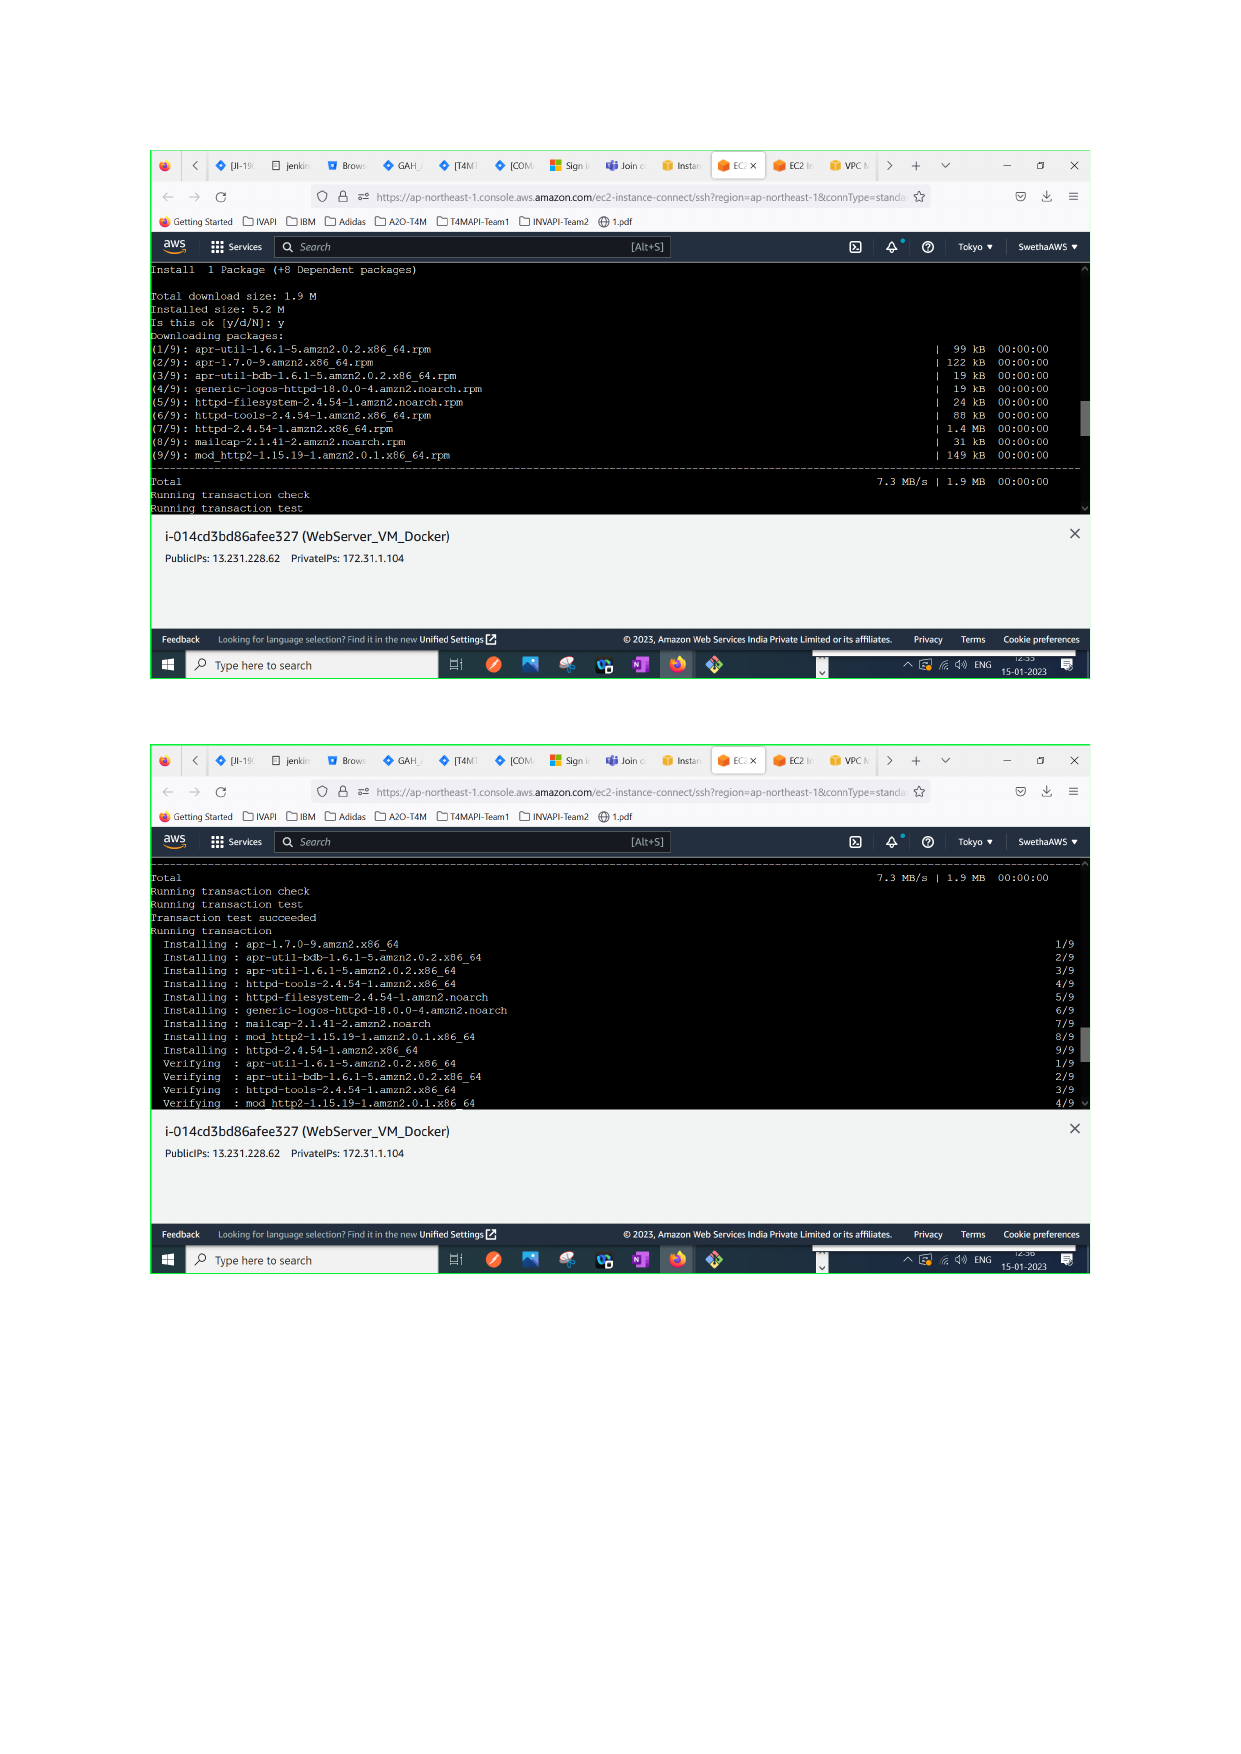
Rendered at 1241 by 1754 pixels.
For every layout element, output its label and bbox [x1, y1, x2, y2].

picture [150, 150, 1091, 679]
picture [150, 744, 1091, 1274]
